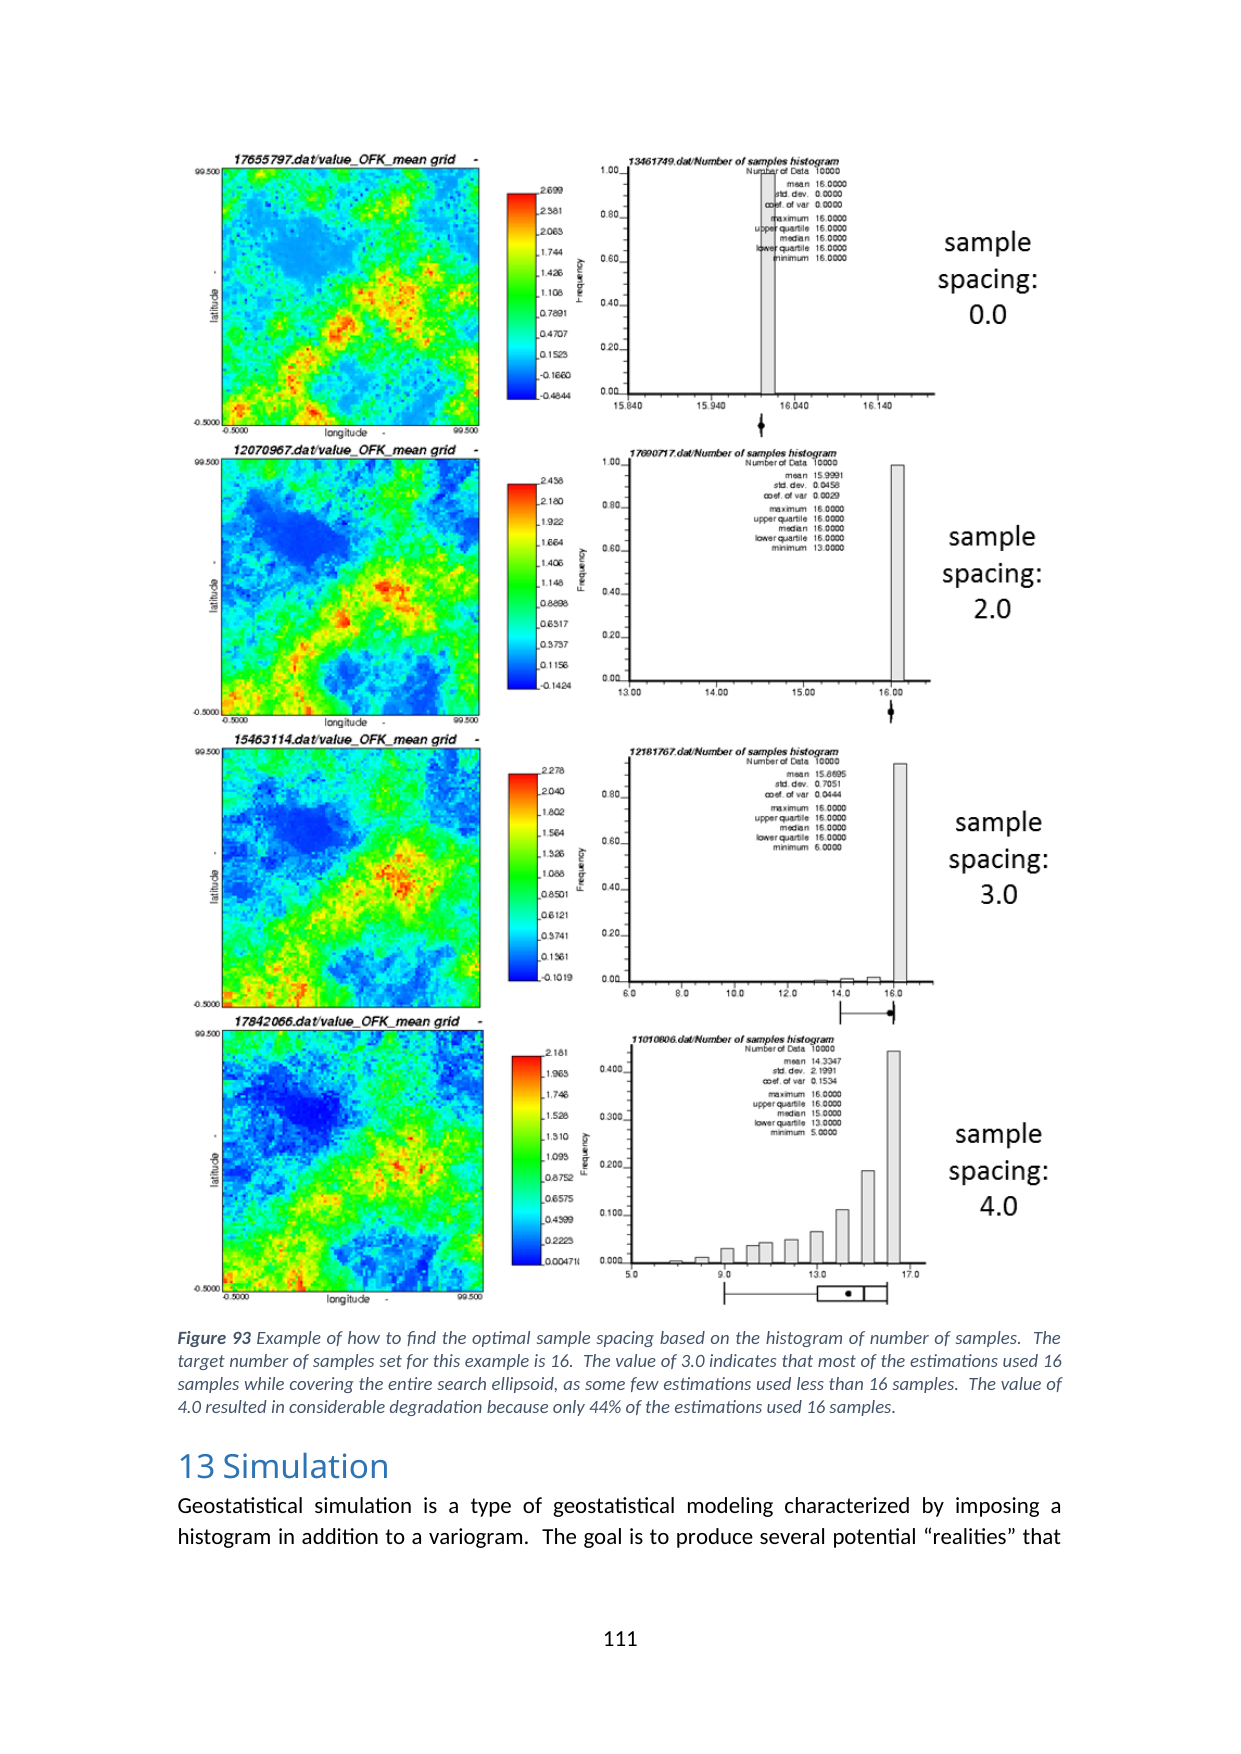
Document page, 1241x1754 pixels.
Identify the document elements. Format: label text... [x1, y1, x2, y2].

picture [184, 147, 1056, 1308]
text Figure 93 Example of how to find the optimal sample spacing based on the histogram of number of samples. The target number of samples set for this example is 16. The value of 3.0 indicates that most of the estimations used 16 samples while covering the entire search ellipsoid, as some few estimations used less than 16 samples. The value of 4.0 resulted in considerable degradation because only 44% of the estimations used 16 samples. [177, 1326, 1063, 1418]
subtitle Simulation [177, 1443, 1063, 1488]
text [177, 1492, 1063, 1550]
